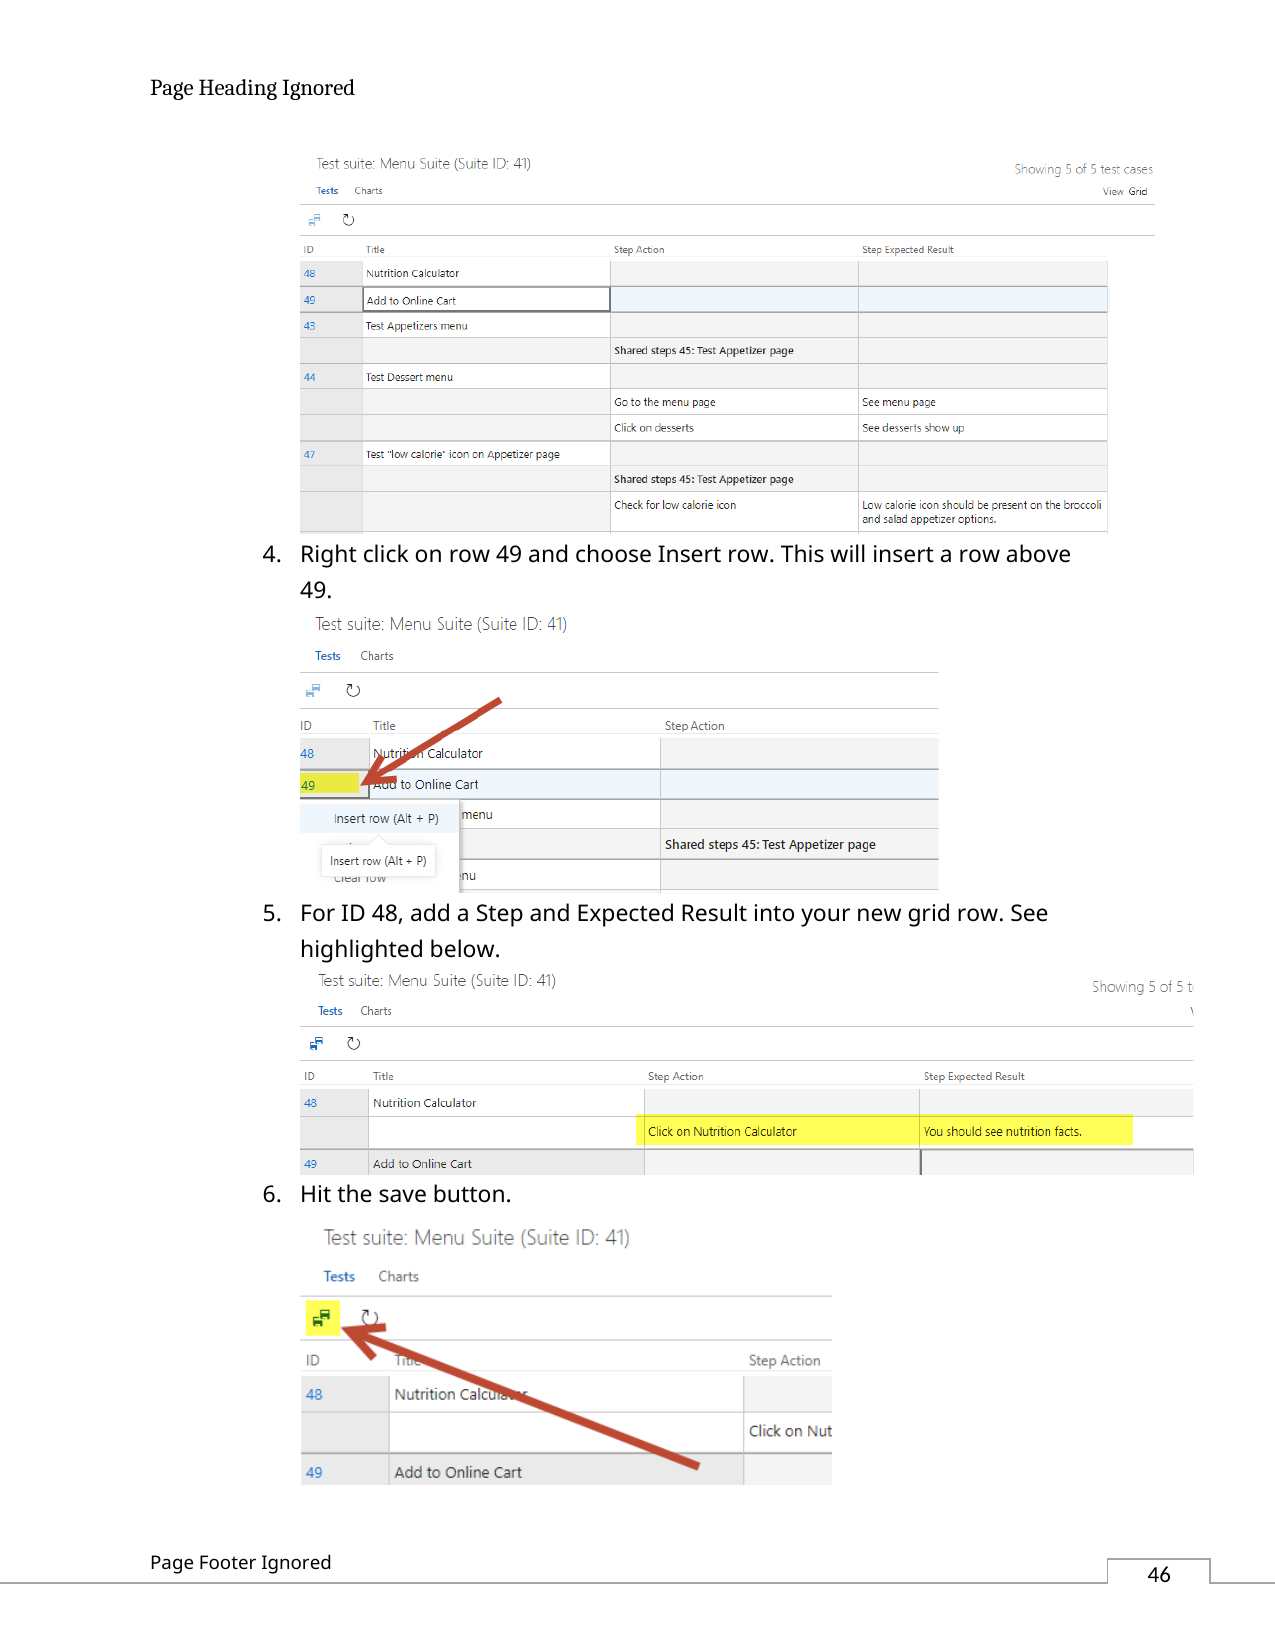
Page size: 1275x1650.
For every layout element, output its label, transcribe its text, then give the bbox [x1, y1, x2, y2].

picture [300, 150, 1156, 534]
list Right click on row 49 and choose Insert row. This will insert a row above 49. [262, 538, 1110, 605]
list For ID 48, add a Step and Expected Result into your new grid row. See highlighted below. [262, 897, 1110, 964]
list Hit the save button. [262, 1178, 1110, 1209]
picture [300, 609, 939, 893]
picture [300, 1214, 833, 1485]
picture [300, 968, 1194, 1175]
